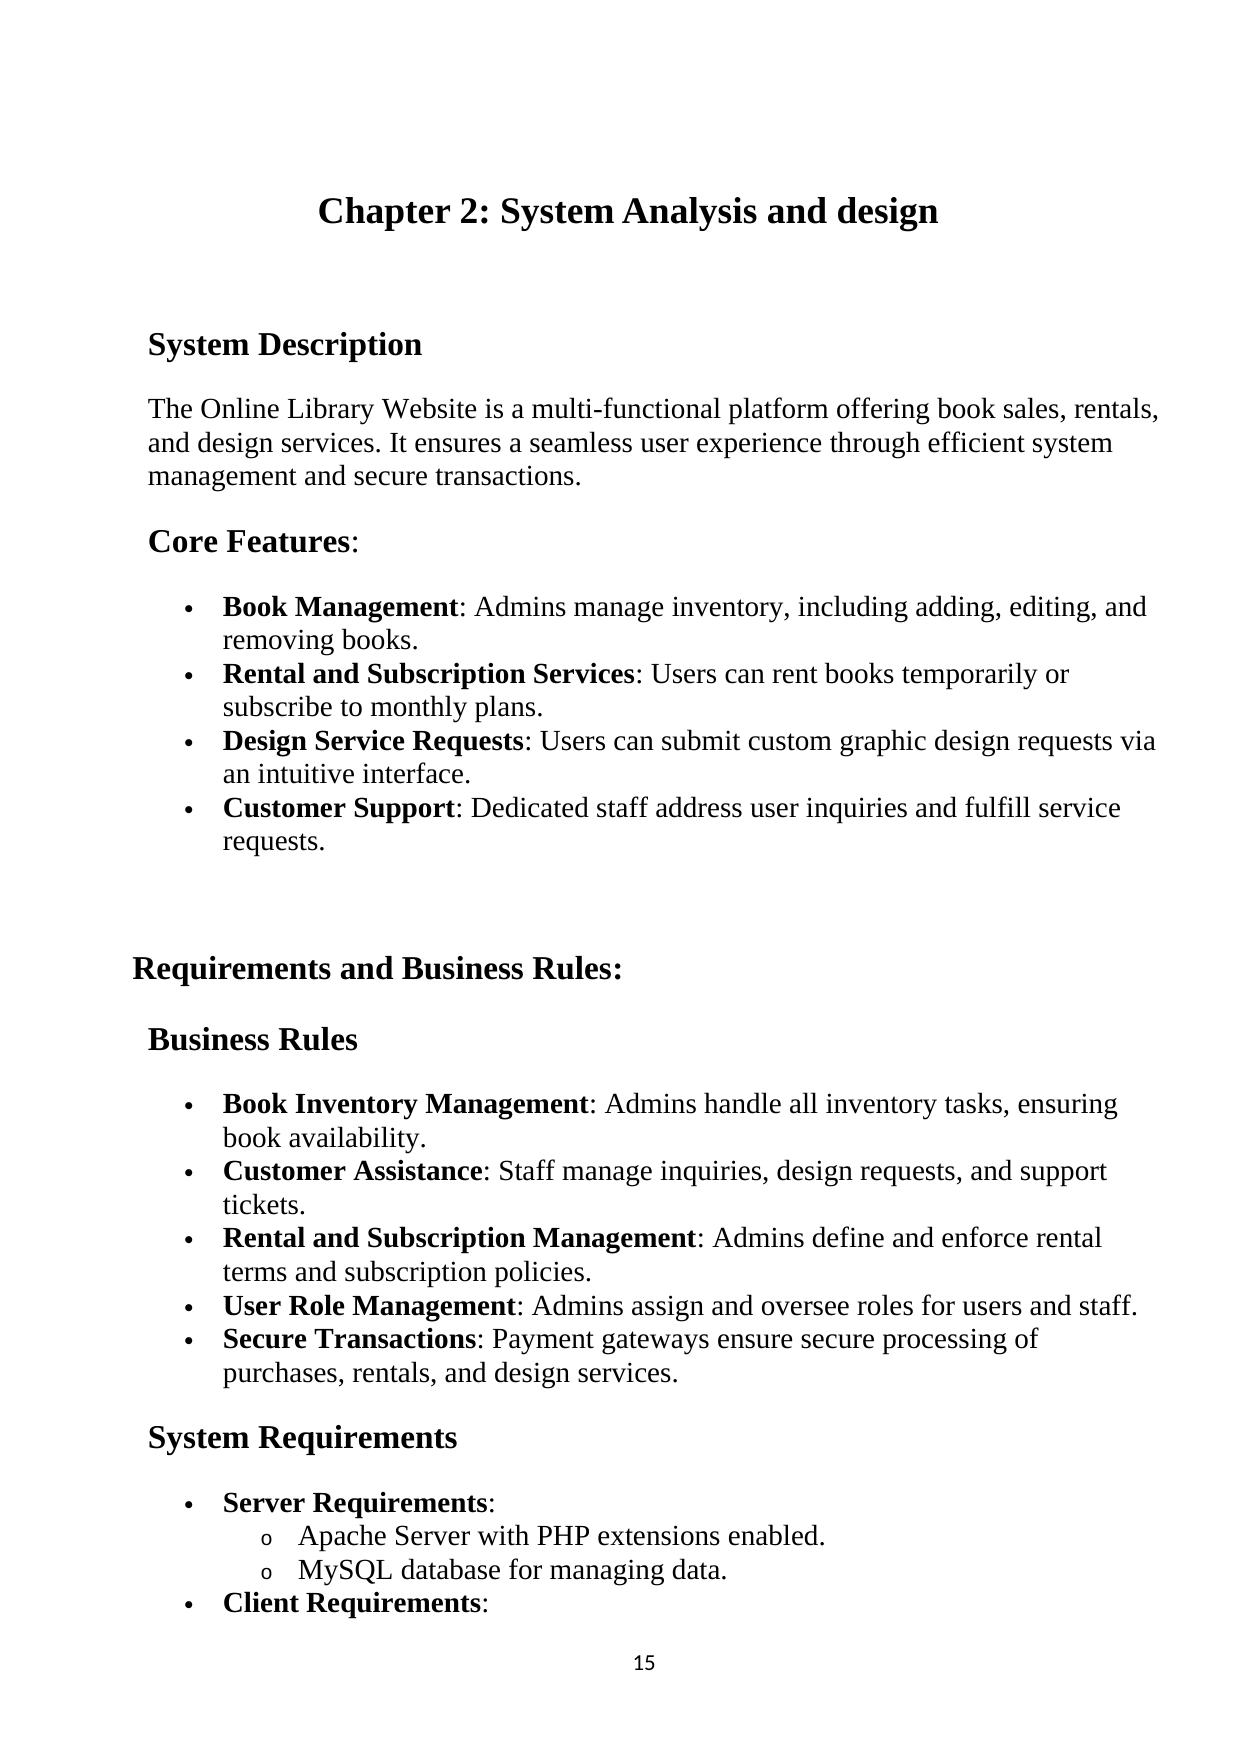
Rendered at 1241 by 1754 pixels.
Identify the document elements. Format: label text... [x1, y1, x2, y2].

text The Online Library Website is a multi-functional platform offering book sales, rentals, and design services. It ensures a seamless user experience through efficient system management and secure transactions. [148, 391, 1165, 492]
list Customer Support: Dedicated staff address user inquiries and fulfill service requests. [185, 790, 1165, 857]
list Book Inventory Management: Admins handle all inventory tasks, ensuring book availability. [185, 1086, 1165, 1153]
list Secure Transactions: Payment gateways ensure secure processing of purchases, rentals, and design services. [185, 1321, 1165, 1388]
list Rental and Subscription Services: Users can rent books temporarily or subscribe to monthly plans. [185, 656, 1165, 723]
list Client Requirements: [185, 1586, 1165, 1619]
text System Description [148, 324, 1165, 362]
list Book Management: Admins manage inventory, including adding, editing, and removing books. [185, 589, 1165, 656]
list MySQL database for managing data. [260, 1552, 1165, 1586]
list Rental and Subscription Management: Admins define and enforce rental terms and subscription policies. [185, 1221, 1165, 1288]
list Apache Server with PHP extensions enabled. [260, 1518, 1165, 1552]
list User Role Management: Admins assign and oversee roles for users and staff. [185, 1288, 1165, 1321]
text System Requirements [148, 1417, 1165, 1456]
text Business Rules [148, 1019, 1165, 1057]
subtitle Chapter 2: System Analysis and design [215, 188, 1041, 232]
list Design Service Requests: Users can submit custom graphic design requests via an intuitive interface. [185, 723, 1165, 790]
list Customer Assistance: Staff manage inquiries, design requests, and support tickets. [185, 1153, 1165, 1221]
list Server Requirements: [185, 1485, 1165, 1518]
text Core Features: [148, 521, 1165, 559]
subtitle Requirements and Business Rules: [132, 948, 1165, 987]
